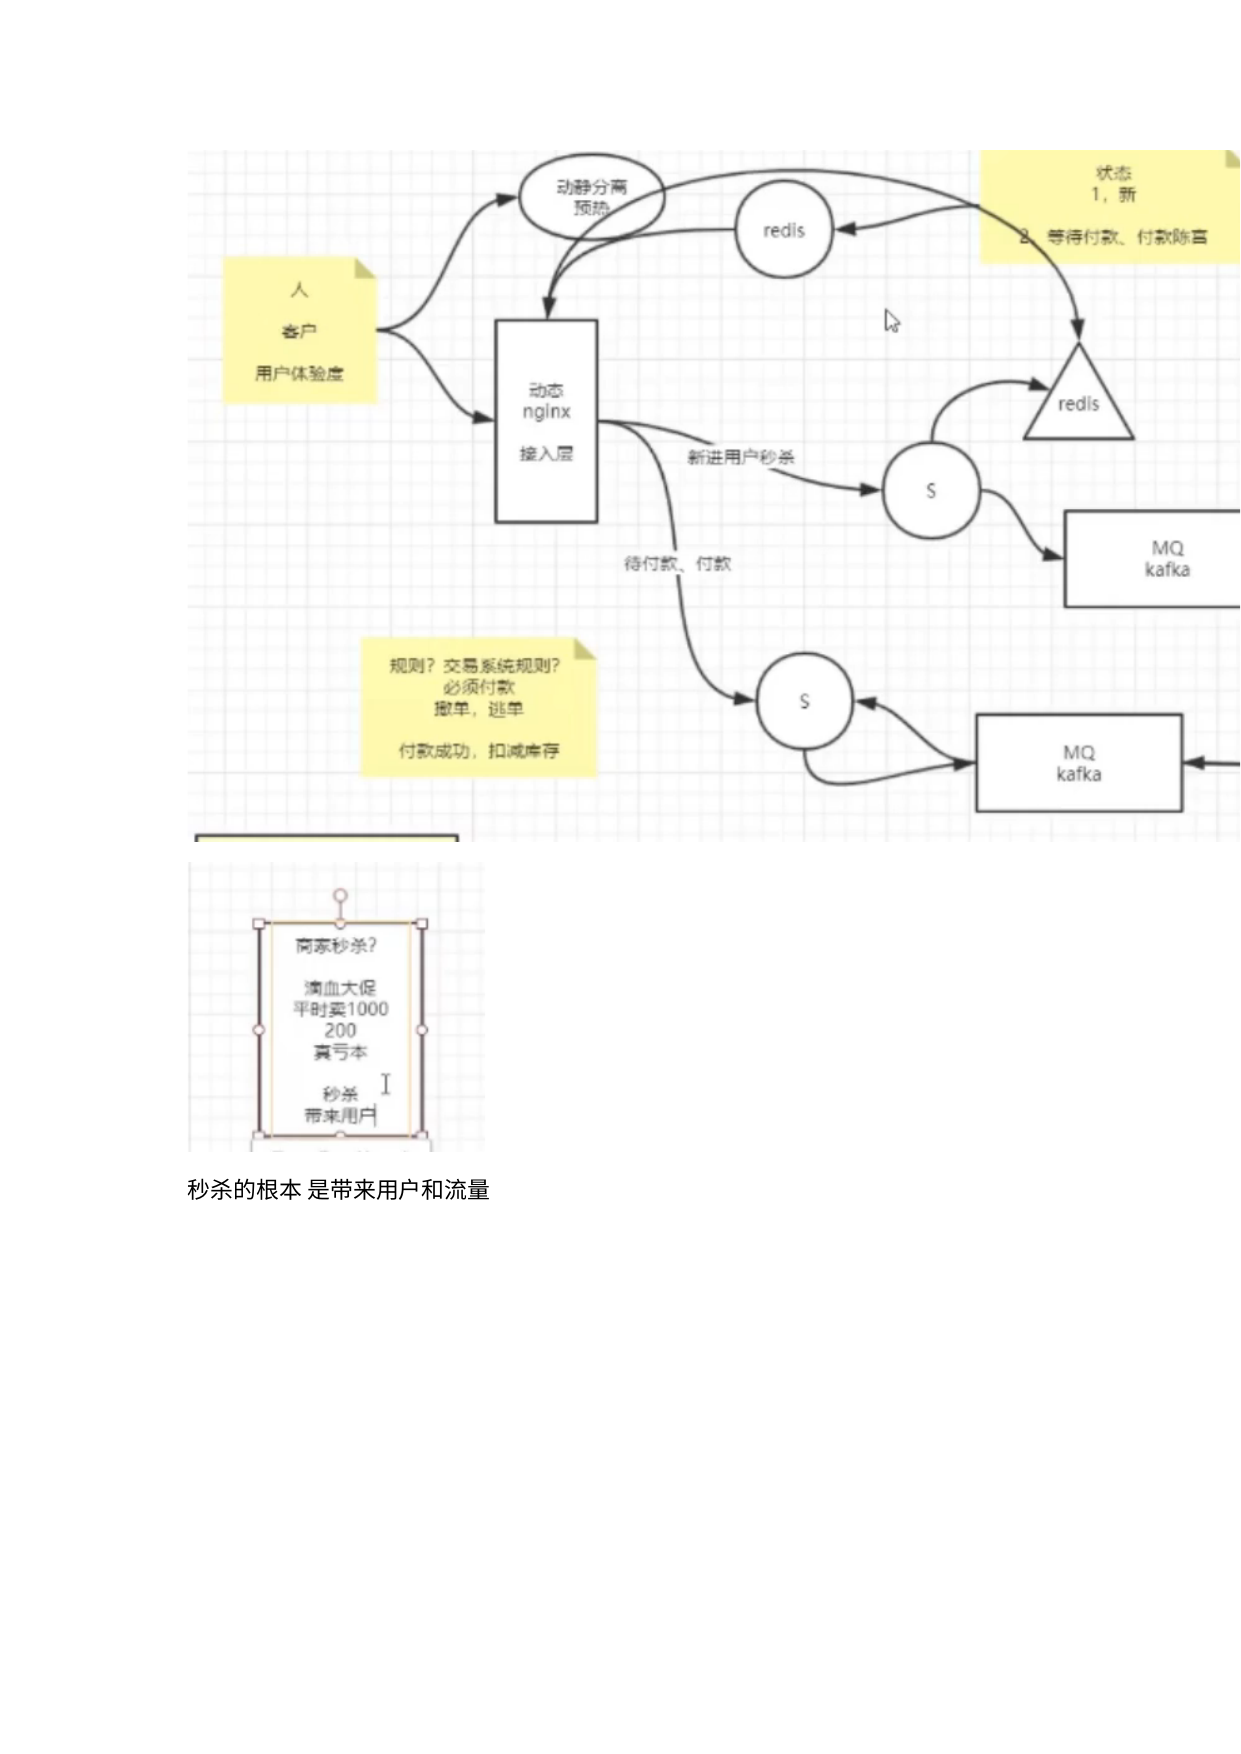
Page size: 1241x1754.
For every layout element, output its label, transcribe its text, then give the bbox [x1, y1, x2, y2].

text 秒杀的根本 是带来用户和流量 [187, 1172, 1053, 1206]
picture [187, 150, 1241, 842]
picture [187, 862, 486, 1152]
